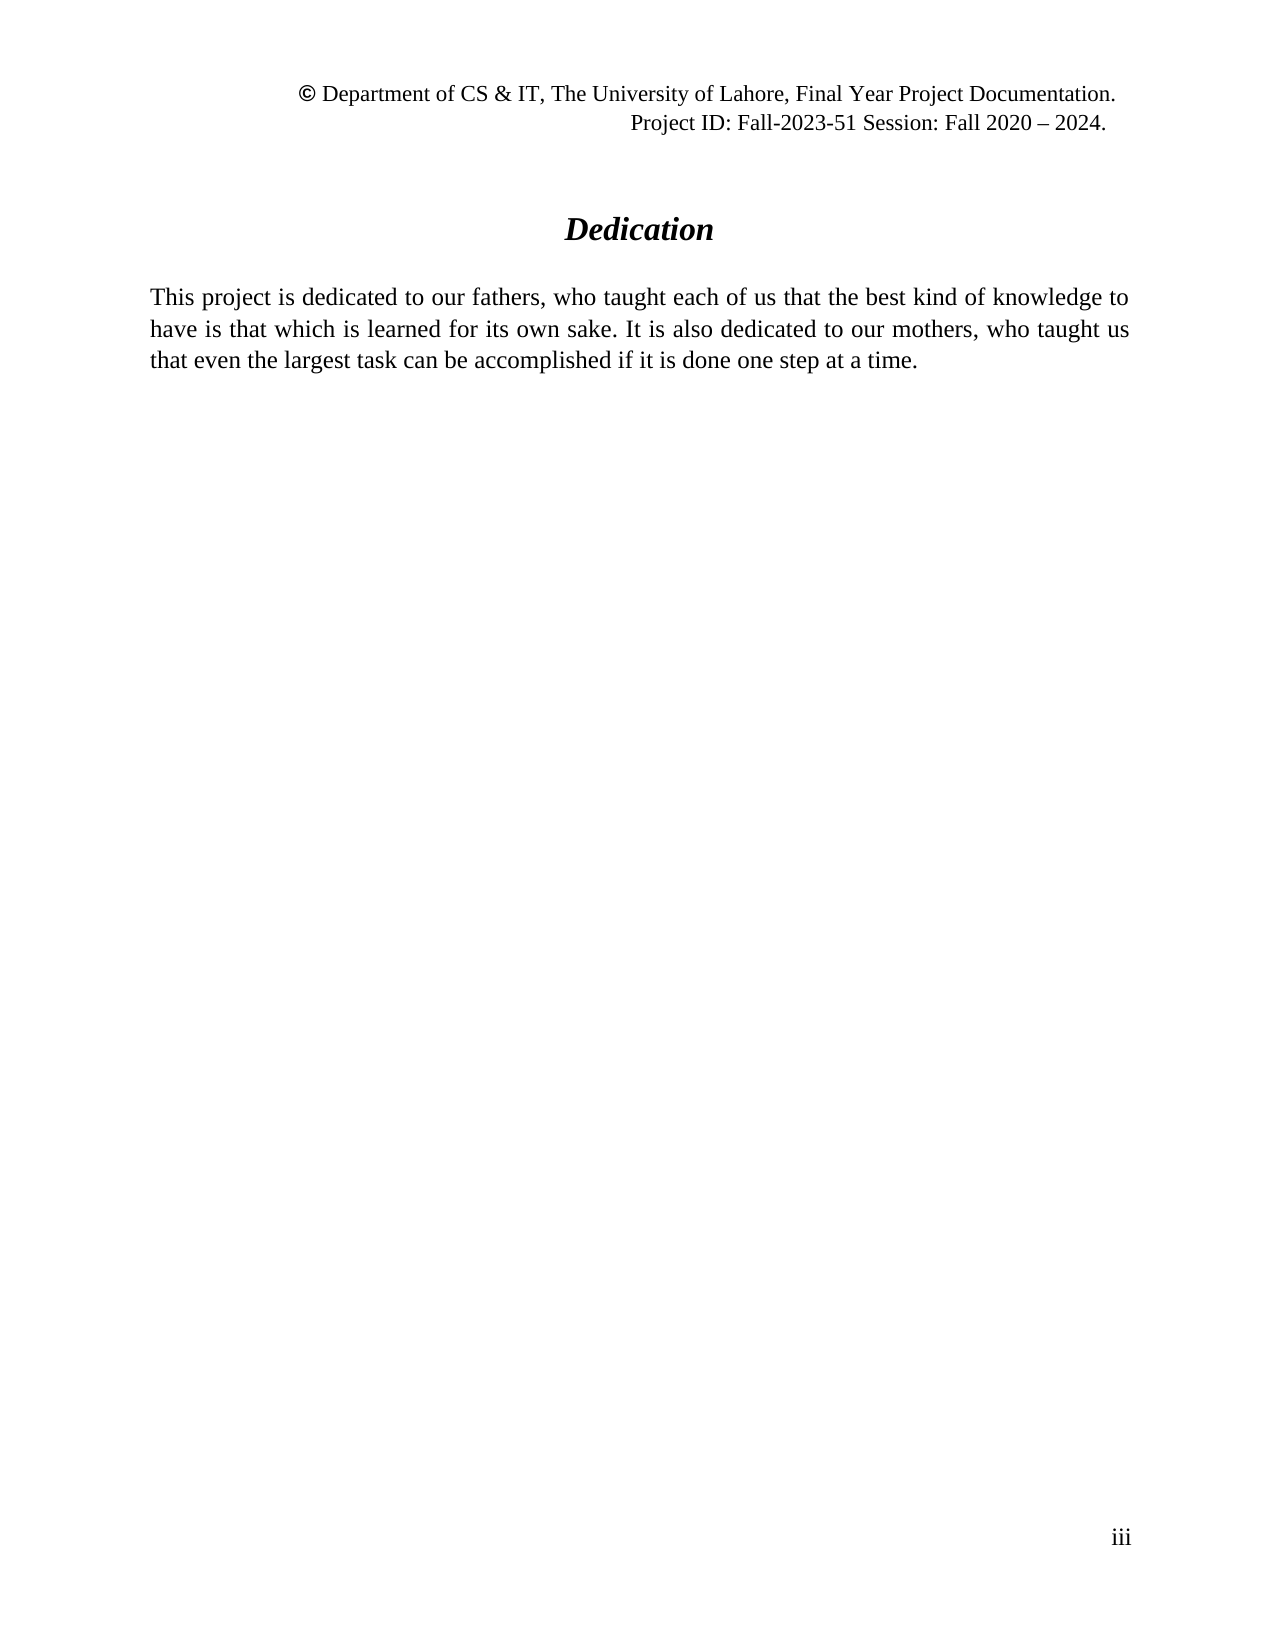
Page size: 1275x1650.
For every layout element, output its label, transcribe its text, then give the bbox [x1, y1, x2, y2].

subtitle Dedication [150, 209, 1132, 248]
text This project is dedicated to our fathers, who taught each of us that the best kind of knowledge to have is that which is learned for its own sake. It is also dedicated to our mothers, who taught us that even the largest task can be accomplished if it is done one step at a time. [150, 342, 1131, 374]
